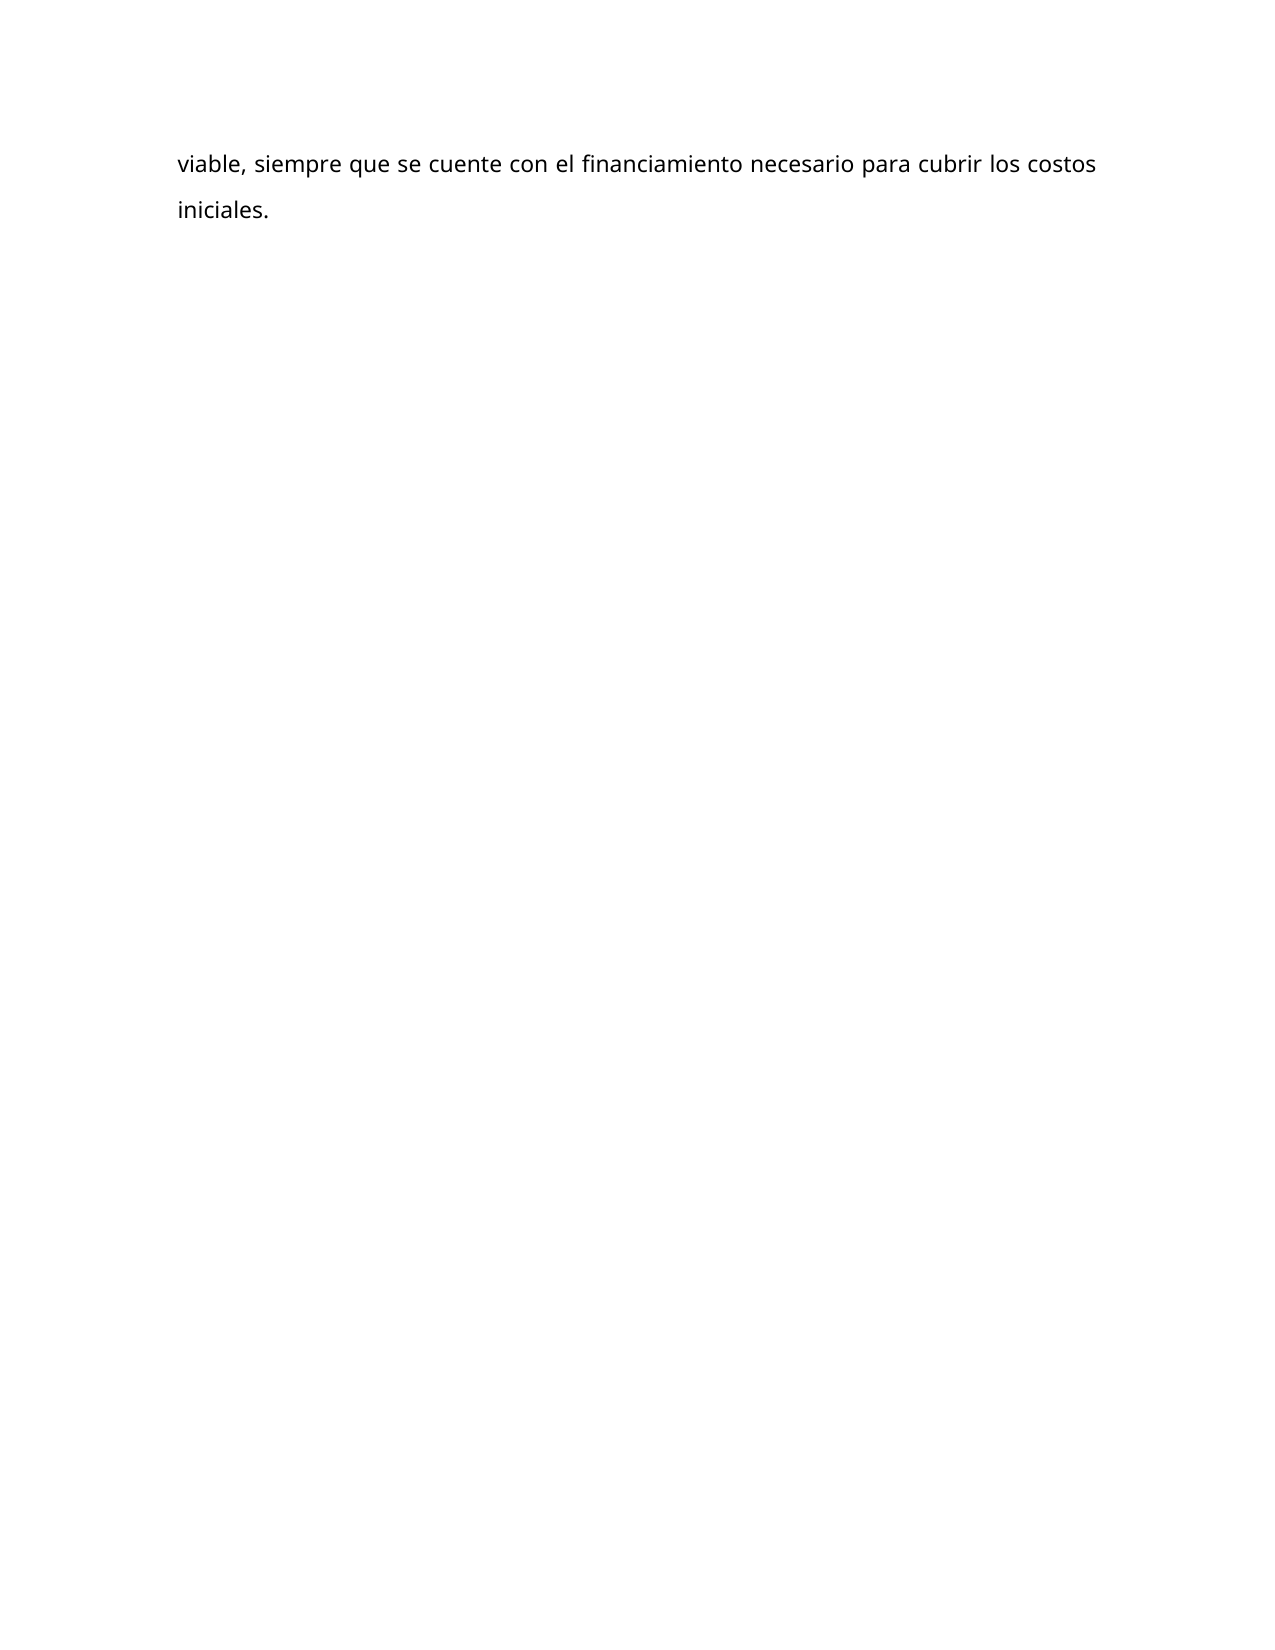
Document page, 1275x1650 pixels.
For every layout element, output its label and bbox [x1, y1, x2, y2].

text [177, 148, 1098, 226]
